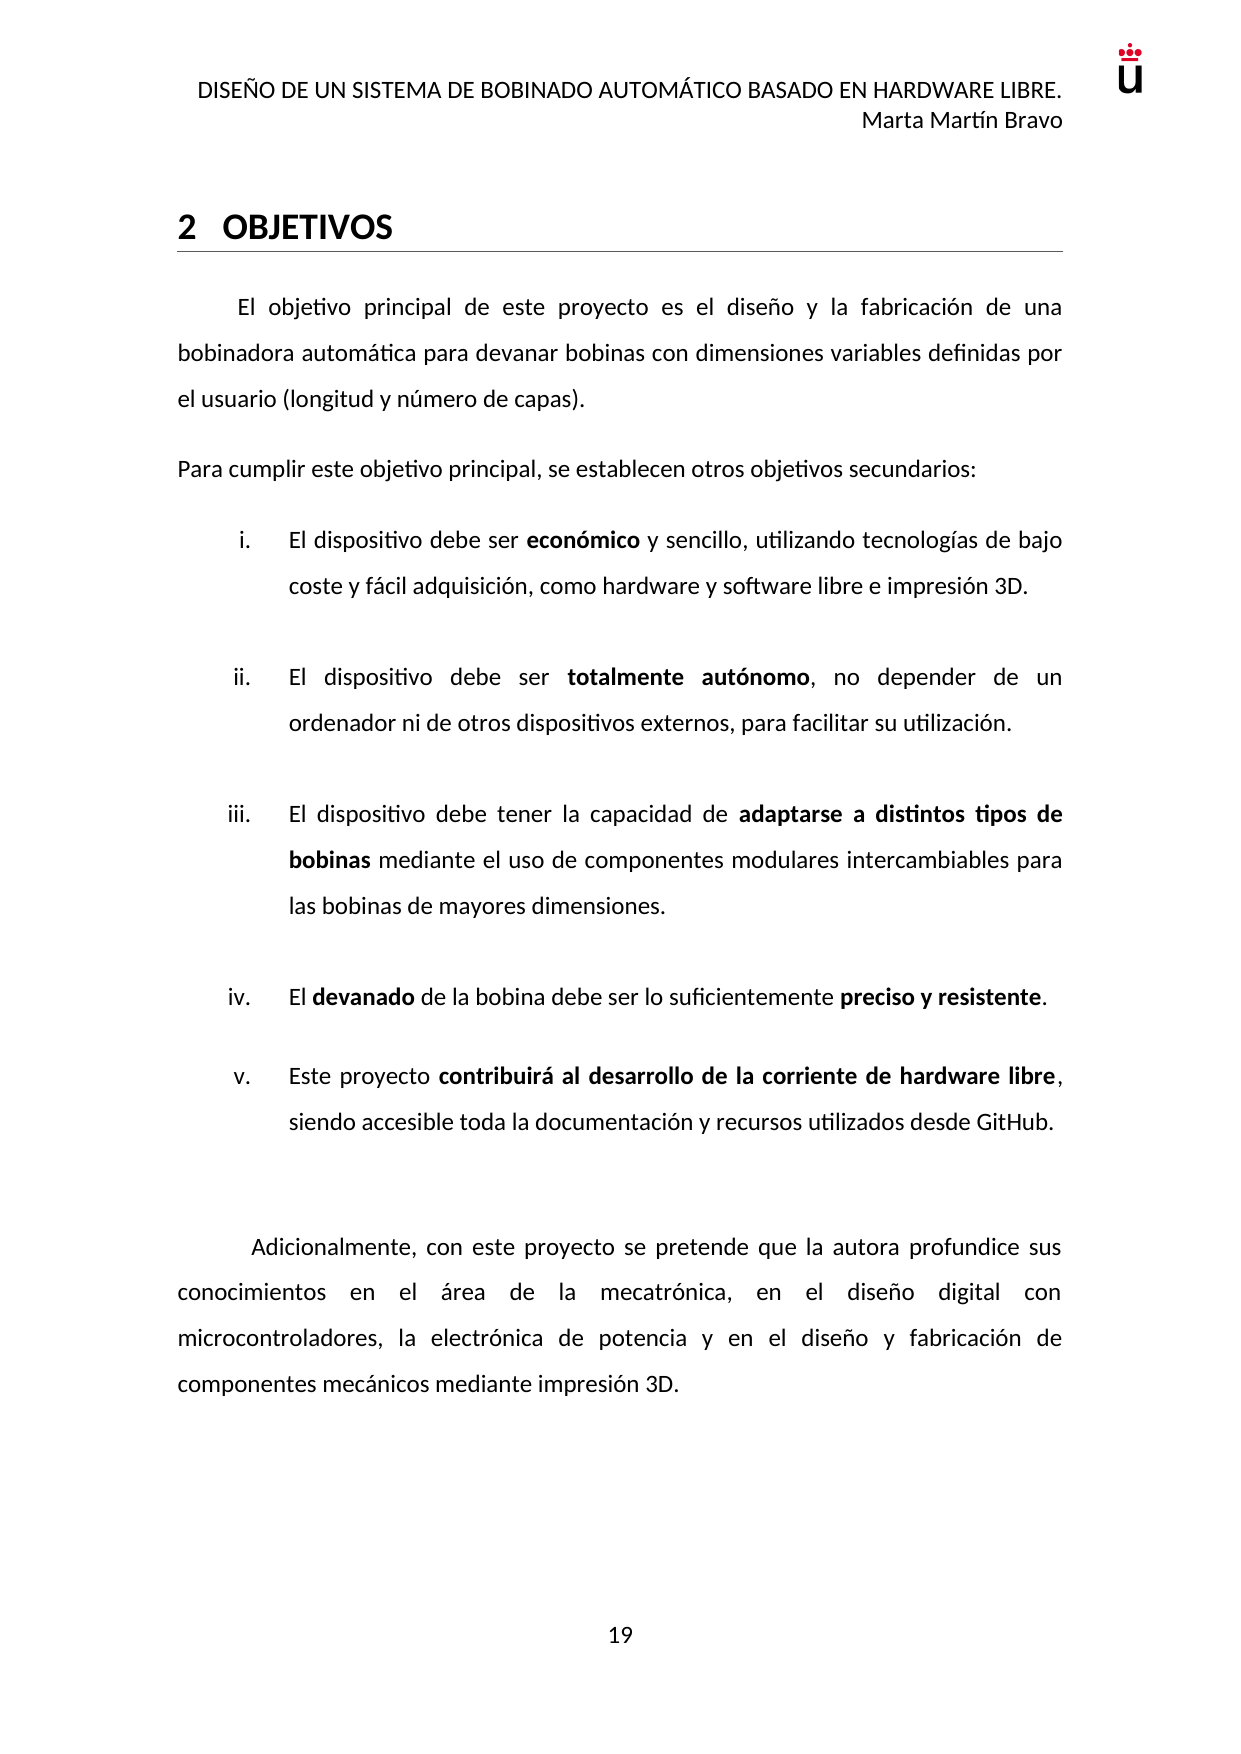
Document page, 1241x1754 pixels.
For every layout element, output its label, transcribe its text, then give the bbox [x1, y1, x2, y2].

list El dispositivo debe ser económico y sencillo, utilizando tecnologías de bajo coste y fácil adquisición, como hardware y software libre e impresión 3D. [251, 524, 1063, 601]
picture [1118, 43, 1146, 95]
text Adicionalmente, con este proyecto se pretende que la autora profundice sus conocimientos en el área de la mecatrónica, en el diseño digital con microcontroladores, la electrónica de potencia y en el diseño y fabricación de componentes mecánicos mediante impresión 3D. [177, 1231, 1063, 1398]
list Este proyecto contribuirá al desarrollo de la corriente de hardware libre, siendo accesible toda la documentación y recursos utilizados desde GitHub. [251, 1060, 1063, 1136]
text El objetivo principal de este proyecto es el diseño y la fabricación de una bobinadora automática para devanar bobinas con dimensiones variables definidas por el usuario (longitud y número de capas). [177, 291, 1063, 413]
list El dispositivo debe tener la capacidad de adaptarse a distintos tipos de bobinas mediante el uso de componentes modulares intercambiables para las bobinas de mayores dimensiones. [251, 799, 1063, 921]
text Para cumplir este objetivo principal, se establecen otros objetivos secundarios: [177, 453, 1063, 484]
list El devanado de la bobina debe ser lo suficientemente preciso y resistente. [251, 982, 1063, 1012]
subtitle OBJETIVOS [177, 203, 1063, 251]
list El dispositivo debe ser totalmente autónomo, no depender de un ordenador ni de otros dispositivos externos, para facilitar su utilización. [251, 661, 1063, 738]
